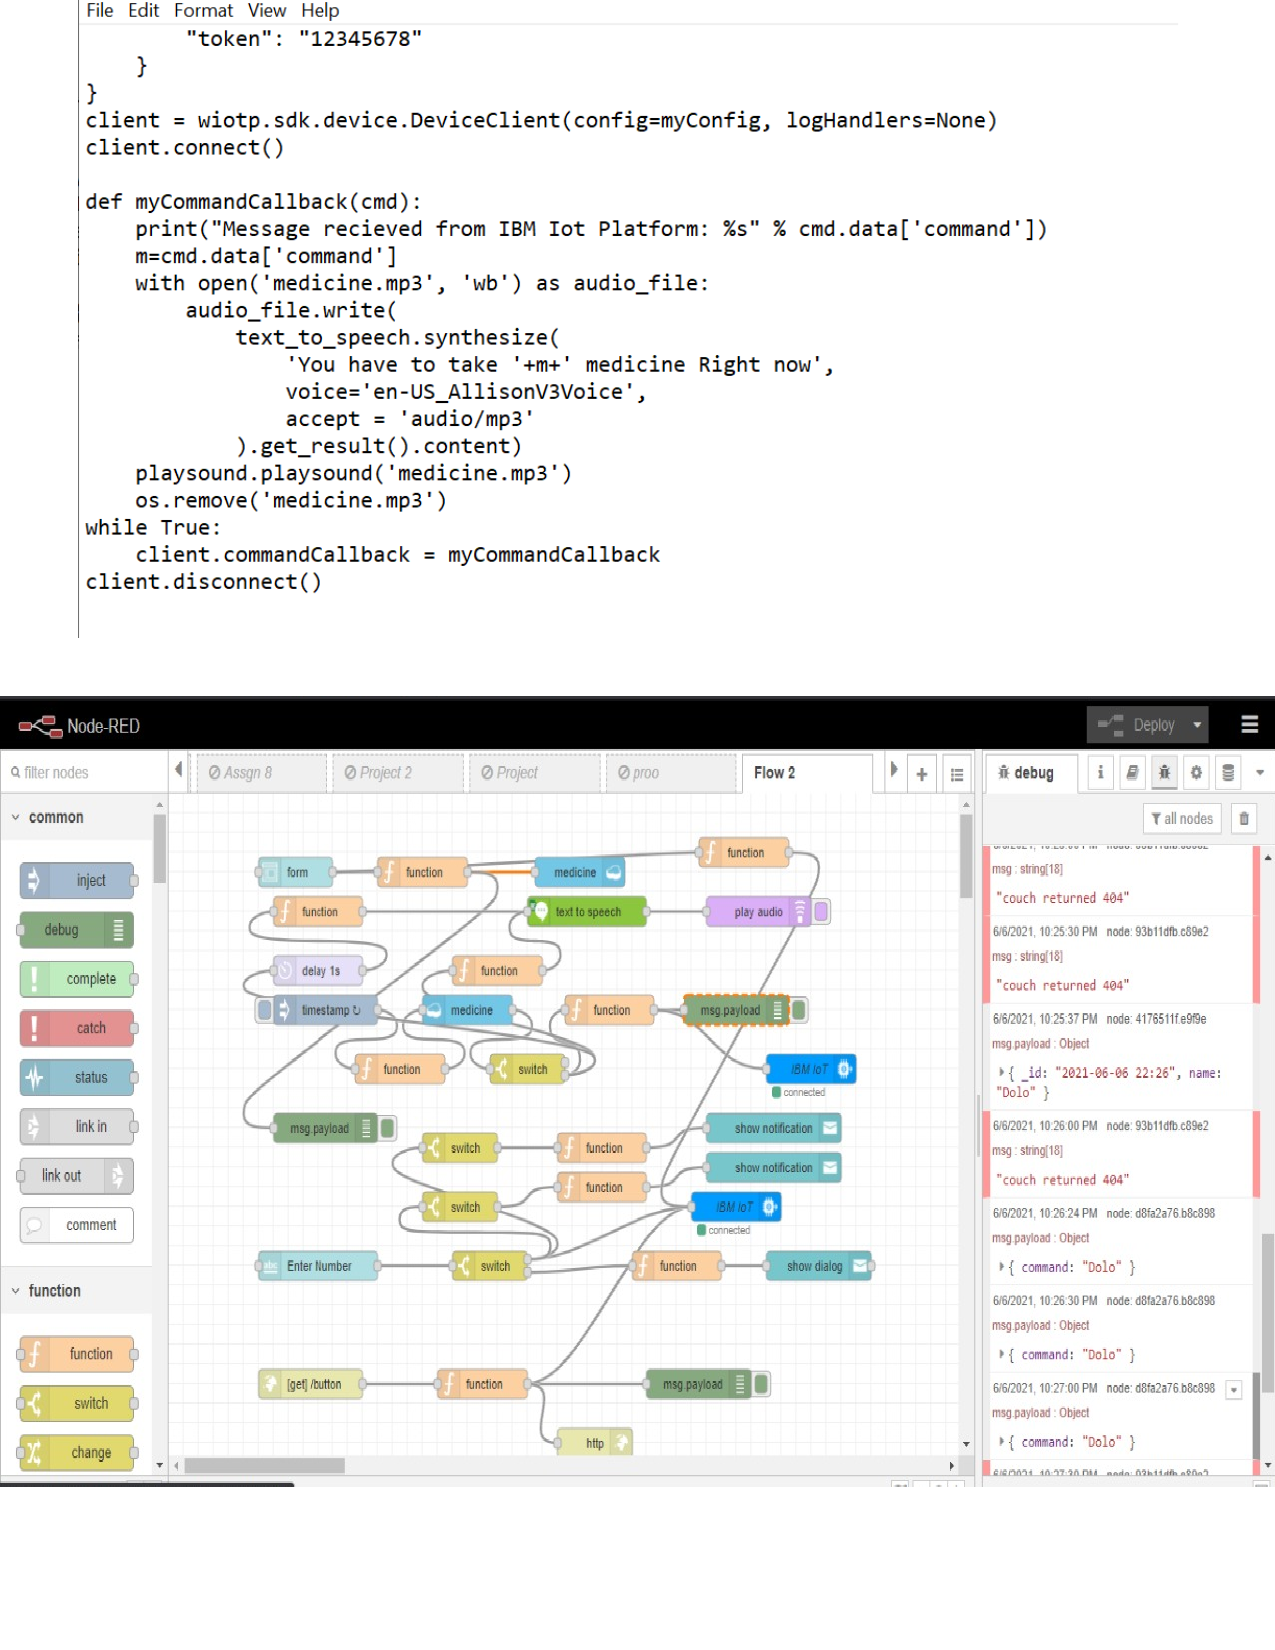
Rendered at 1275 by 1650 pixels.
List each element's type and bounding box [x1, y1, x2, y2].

picture [78, 0, 1179, 638]
picture [0, 696, 1275, 1487]
